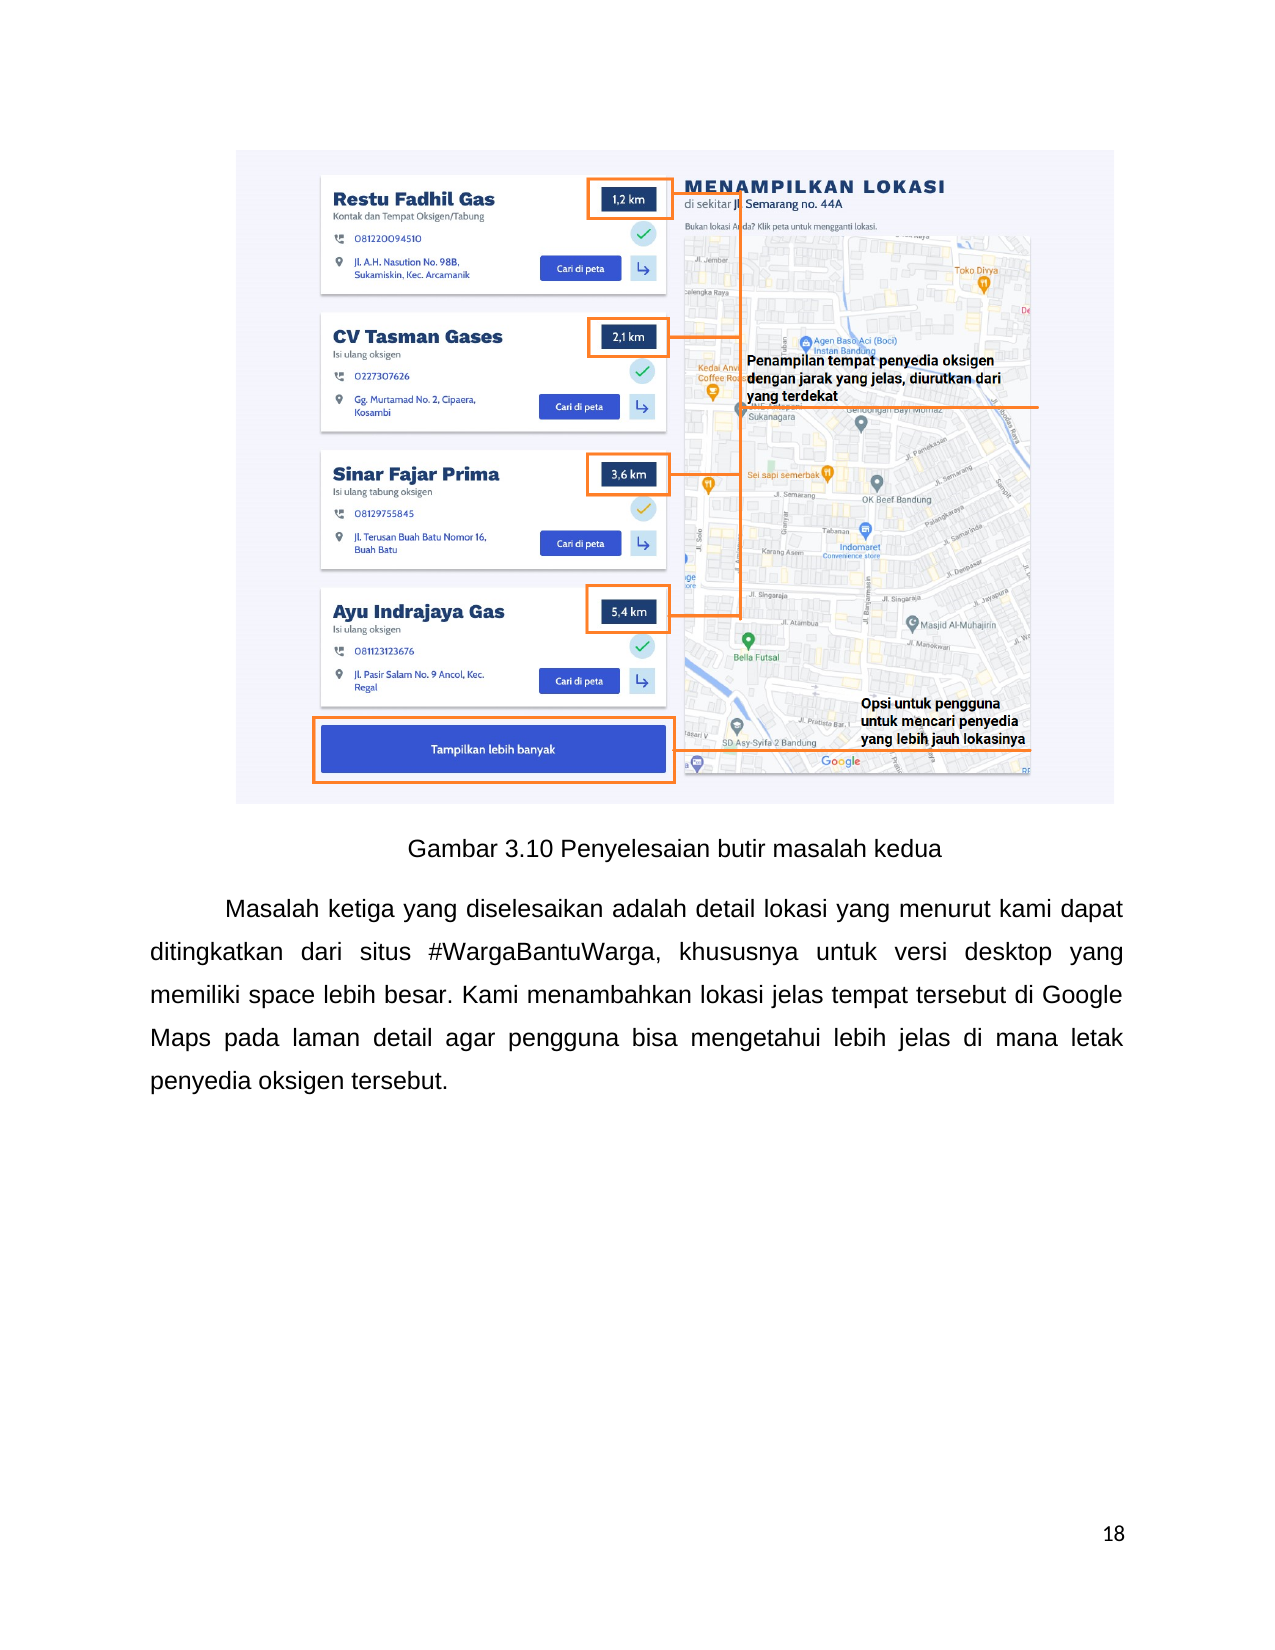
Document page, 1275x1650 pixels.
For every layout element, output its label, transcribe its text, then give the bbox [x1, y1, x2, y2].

text Gambar 3.10 Penyelesaian butir masalah kedua [150, 834, 1125, 862]
picture [235, 150, 1115, 804]
text Masalah ketiga yang diselesaikan adalah detail lokasi yang menurut kami dapat ditingkatkan dari situs #WargaBantuWarga, khususnya untuk versi desktop yang memiliki space lebih besar. Kami menambahkan lokasi jelas tempat tersebut di Google Maps pada laman detail agar pengguna bisa mengetahui lebih jelas di mana letak penyedia oksigen tersebut. [150, 893, 1125, 1095]
